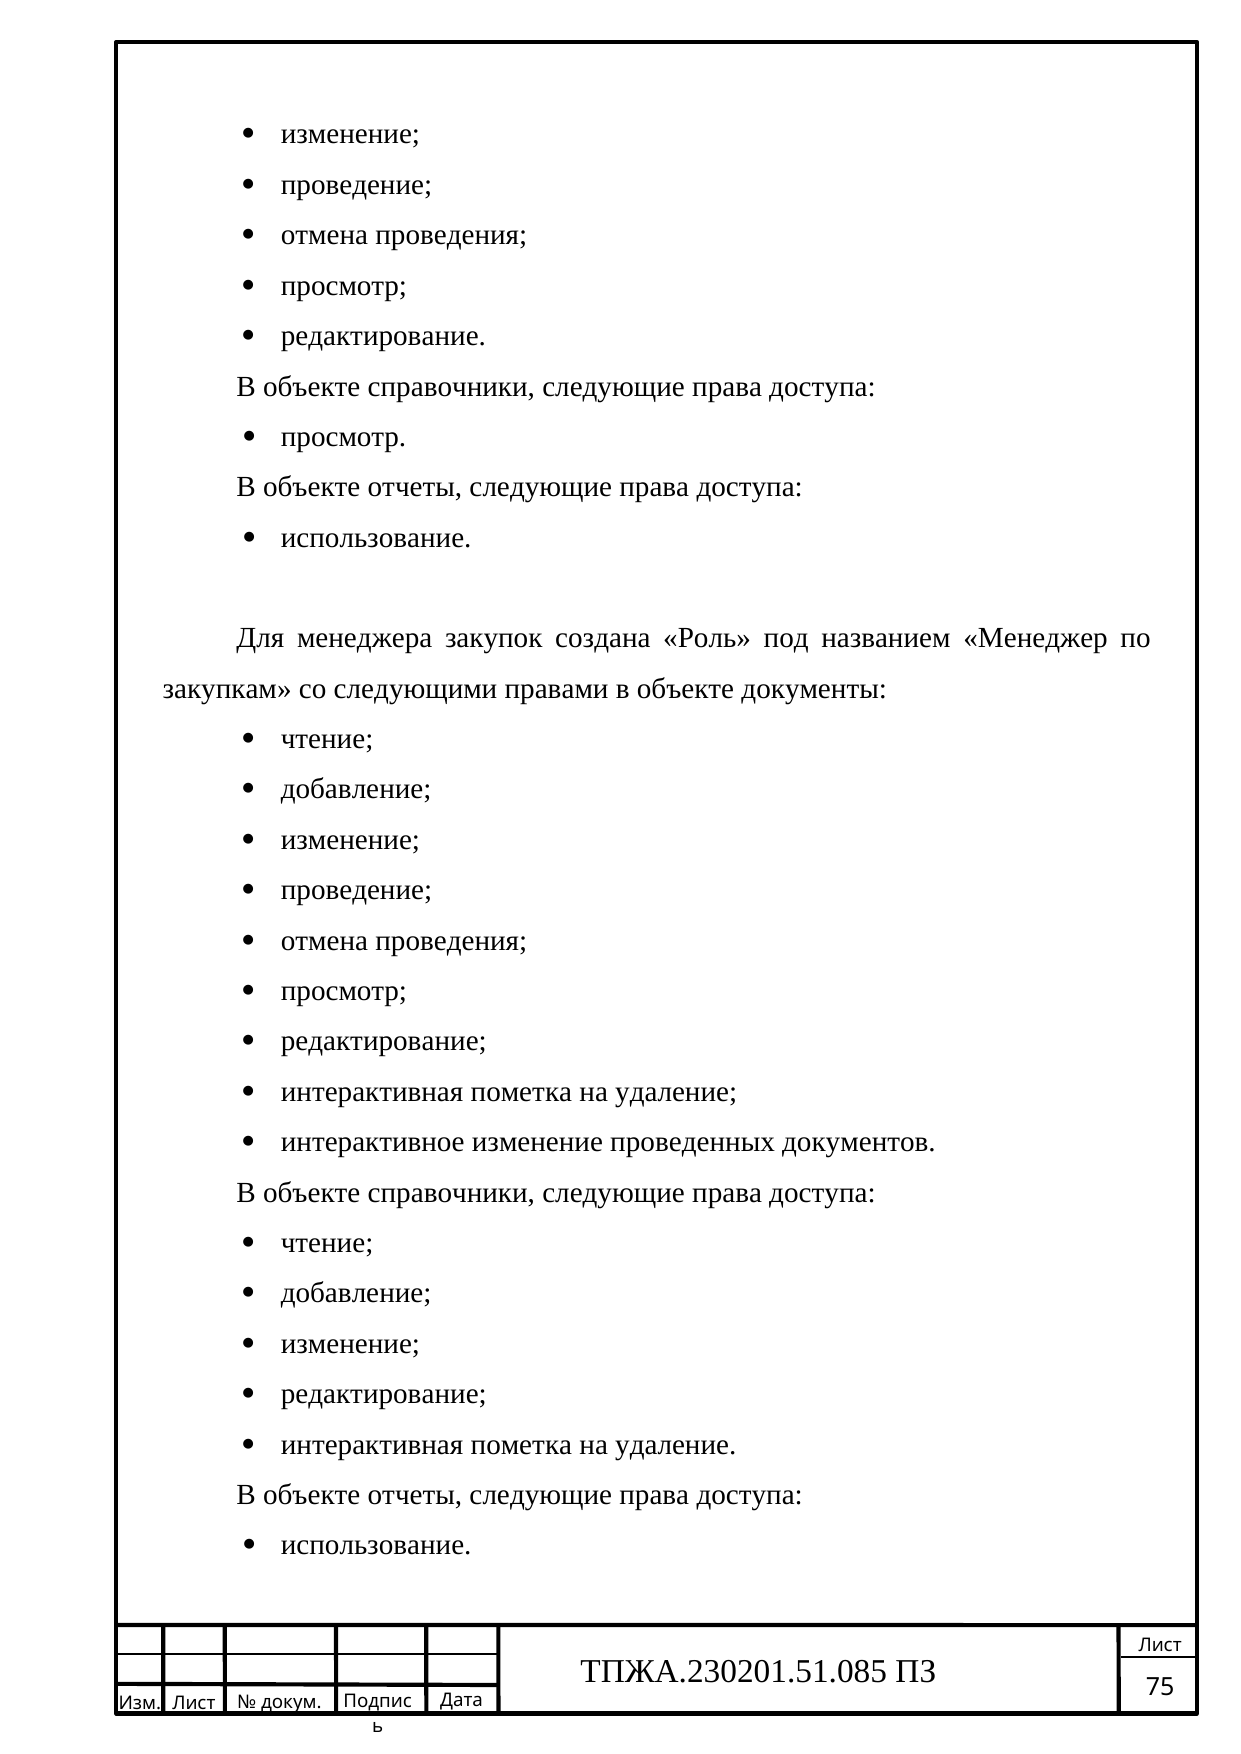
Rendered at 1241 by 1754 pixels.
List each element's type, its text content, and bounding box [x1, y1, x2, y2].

text Для менеджера закупок создана «Роль» под названием «Менеджер по закупкам» со следующими правами в объекте документы: [162, 620, 1152, 704]
list проведение; [243, 872, 1152, 906]
list чтение; [243, 1225, 1152, 1259]
list добавление; [243, 771, 1152, 805]
list редактирование; [243, 1023, 1152, 1057]
list просмотр; [243, 973, 1152, 1007]
list использование. [244, 1527, 1152, 1561]
text В объекте справочники, следующие права доступа: [162, 1175, 1152, 1208]
list чтение; [243, 721, 1152, 755]
list интерактивная пометка на удаление. [243, 1427, 1152, 1460]
list изменение; [243, 822, 1152, 856]
text В объекте отчеты, следующие права доступа: [162, 469, 1152, 503]
list отмена проведения; [243, 217, 1152, 251]
list использование. [244, 520, 1152, 553]
list добавление; [243, 1276, 1152, 1309]
list редактирование. [243, 318, 1152, 352]
list интерактивное изменение проведенных документов. [243, 1124, 1152, 1158]
list редактирование; [243, 1376, 1152, 1410]
list проведение; [243, 167, 1152, 201]
list просмотр. [244, 419, 1152, 453]
list просмотр; [243, 268, 1152, 301]
list отмена проведения; [243, 923, 1152, 956]
list интерактивная пометка на удаление; [243, 1074, 1152, 1108]
list изменение; [243, 1326, 1152, 1359]
list изменение; [243, 117, 1152, 150]
text В объекте справочники, следующие права доступа: [162, 369, 1152, 402]
text В объекте отчеты, следующие права доступа: [162, 1477, 1152, 1511]
